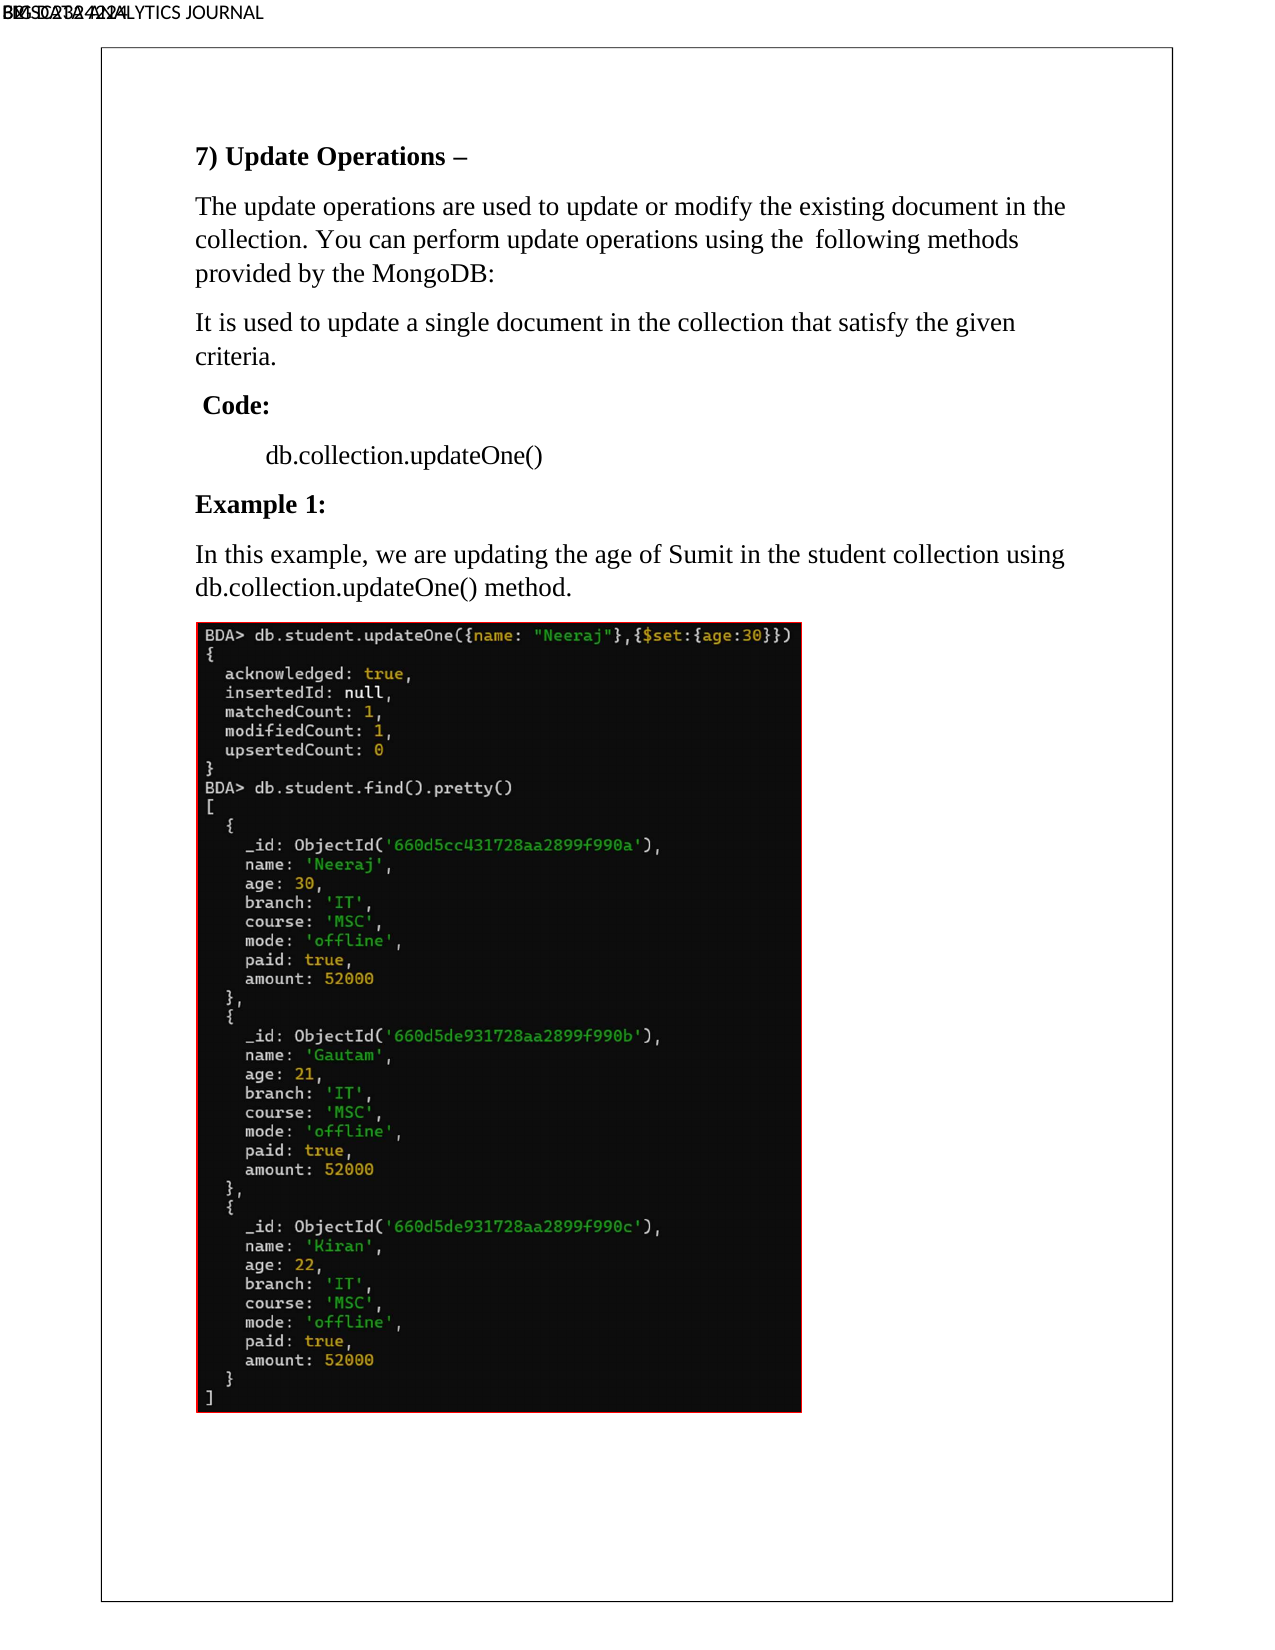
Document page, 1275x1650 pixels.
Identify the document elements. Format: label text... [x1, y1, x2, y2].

text In this example, we are updating the age of Sumit in the student collection using db.collection.updateOne() method. [195, 538, 1125, 603]
text db.collection.updateOne() [265, 439, 1125, 470]
text The update operations are used to update or modify the existing document in the collection. You can perform update operations using the following methods provided by the MongoDB: [195, 189, 1072, 288]
subtitle Code: [202, 389, 1125, 420]
text It is used to update a single document in the collection that satisfy the given criteria. [195, 306, 1072, 371]
subtitle Example 1: [195, 488, 1125, 520]
subtitle Update Operations – [195, 140, 1125, 171]
picture [198, 623, 801, 1412]
